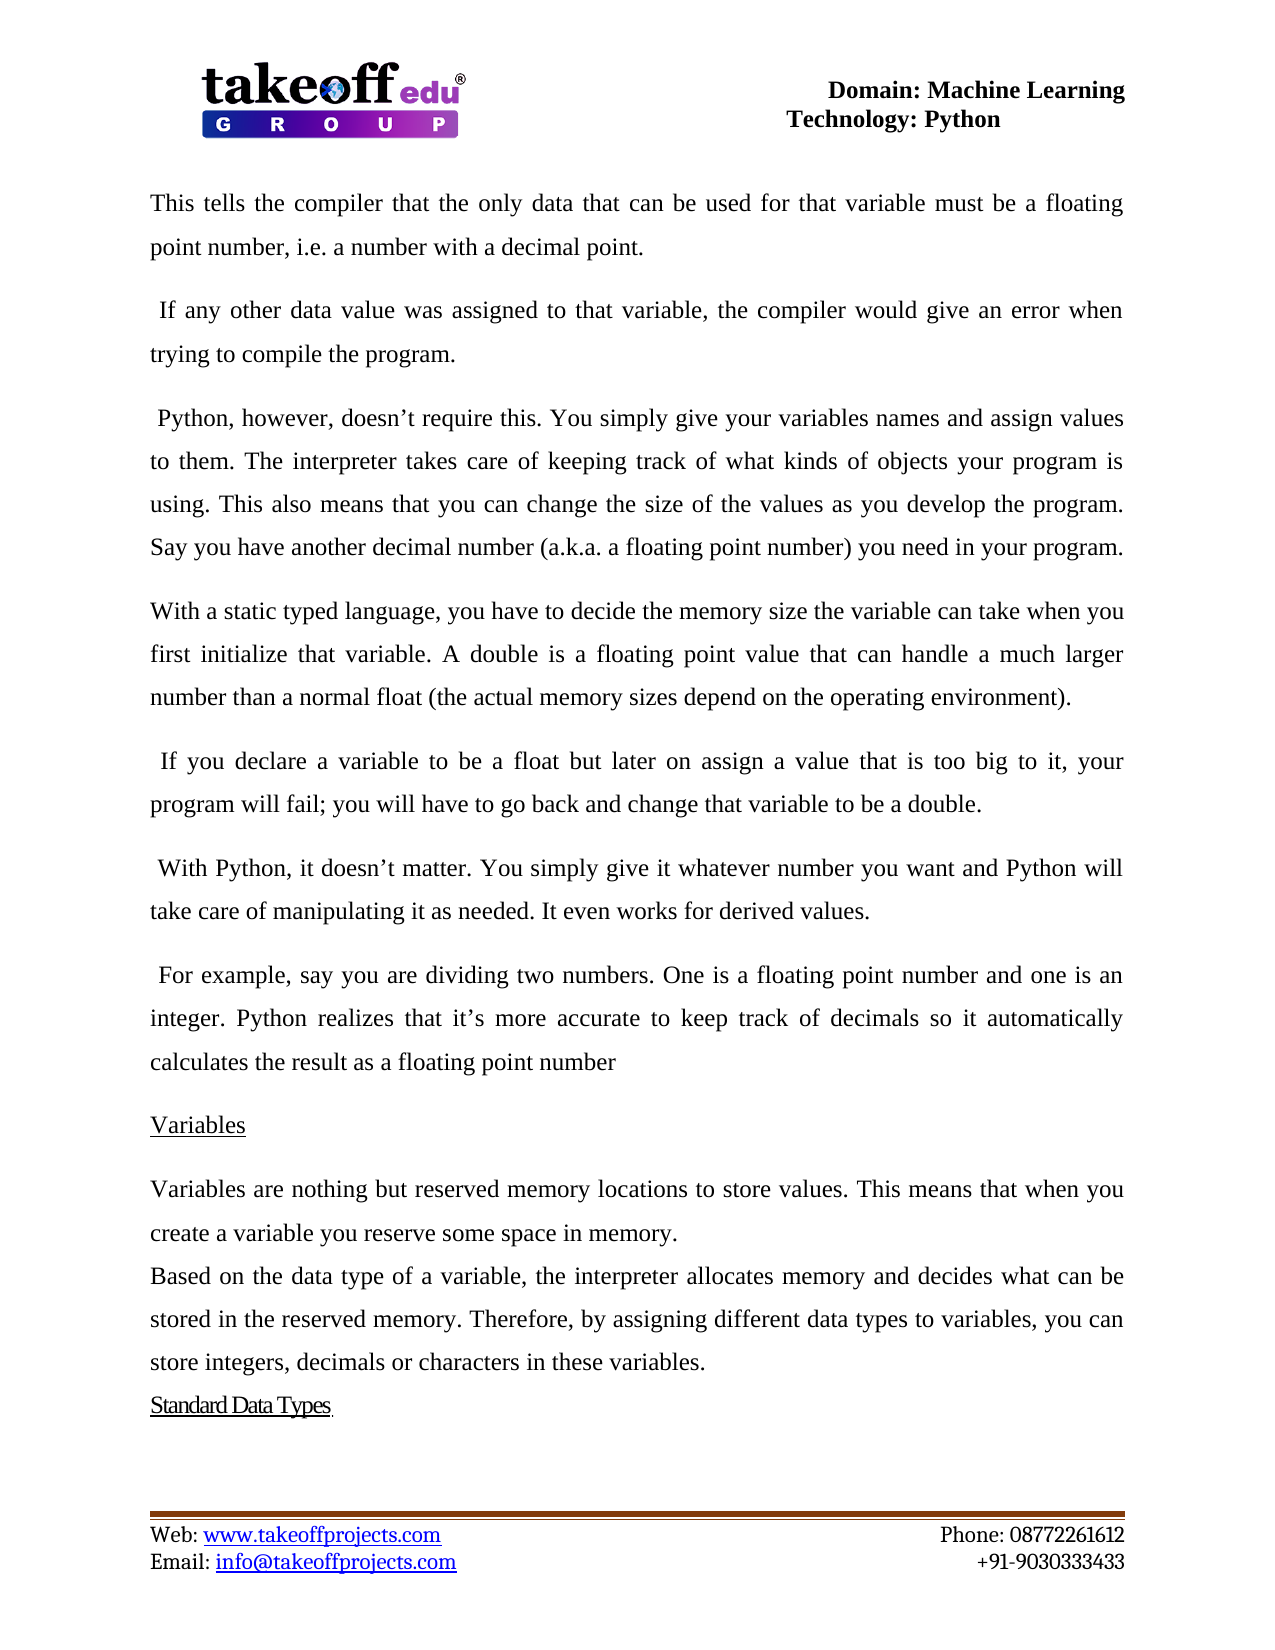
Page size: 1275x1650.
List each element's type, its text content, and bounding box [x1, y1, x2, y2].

text Standard Data Types [150, 1390, 1125, 1419]
text With a static typed language, you have to decide the memory size the variable can take when you first initialize that variable. A double is a floating point value that can handle a much larger number than a normal float (the actual memory sizes depend on the operating environment). [150, 596, 1125, 711]
text With Python, it doesn’t matter. You simply give it whatever number you want and Python will take care of manipulating it as needed. It even works for derived values. [150, 853, 1125, 925]
text If any other data value was assigned to that variable, the compiler would give an error when trying to compile the program. [150, 296, 1125, 367]
text If you declare a variable to be a float but later on assign a value that is too big to it, your program will fail; you will have to go back and change that variable to be a double. [150, 746, 1125, 818]
picture [198, 57, 469, 149]
text Python, however, doesn’t require this. You simply give your variables names and assign values to them. The interpreter takes care of keeping track of what kinds of objects your program is using. This also means that you can change the size of the values as you develop the program. Say you have another decimal number (a.k.a. a floating point number) you need in your program. [150, 403, 1125, 561]
text This tells the compiler that the only data that can be used for that variable must be a floating point number, i.e. a number with a decimal point. [150, 188, 1125, 260]
text Based on the data type of a variable, the interpreter allocates memory and decides what can be stored in the reserved memory. Therefore, by assigning different data types to variables, you can store integers, decimals or characters in these variables. [150, 1261, 1125, 1376]
text Variables [150, 1111, 1125, 1139]
text For example, say you are dividing two numbers. One is a floating point number and one is an integer. Python realizes that it’s more accurate to keep track of decimals so it automatically calculates the result as a floating point number [150, 960, 1125, 1075]
text Variables are nothing but reserved memory locations to store values. This means that when you create a variable you reserve some space in memory. [150, 1174, 1125, 1246]
